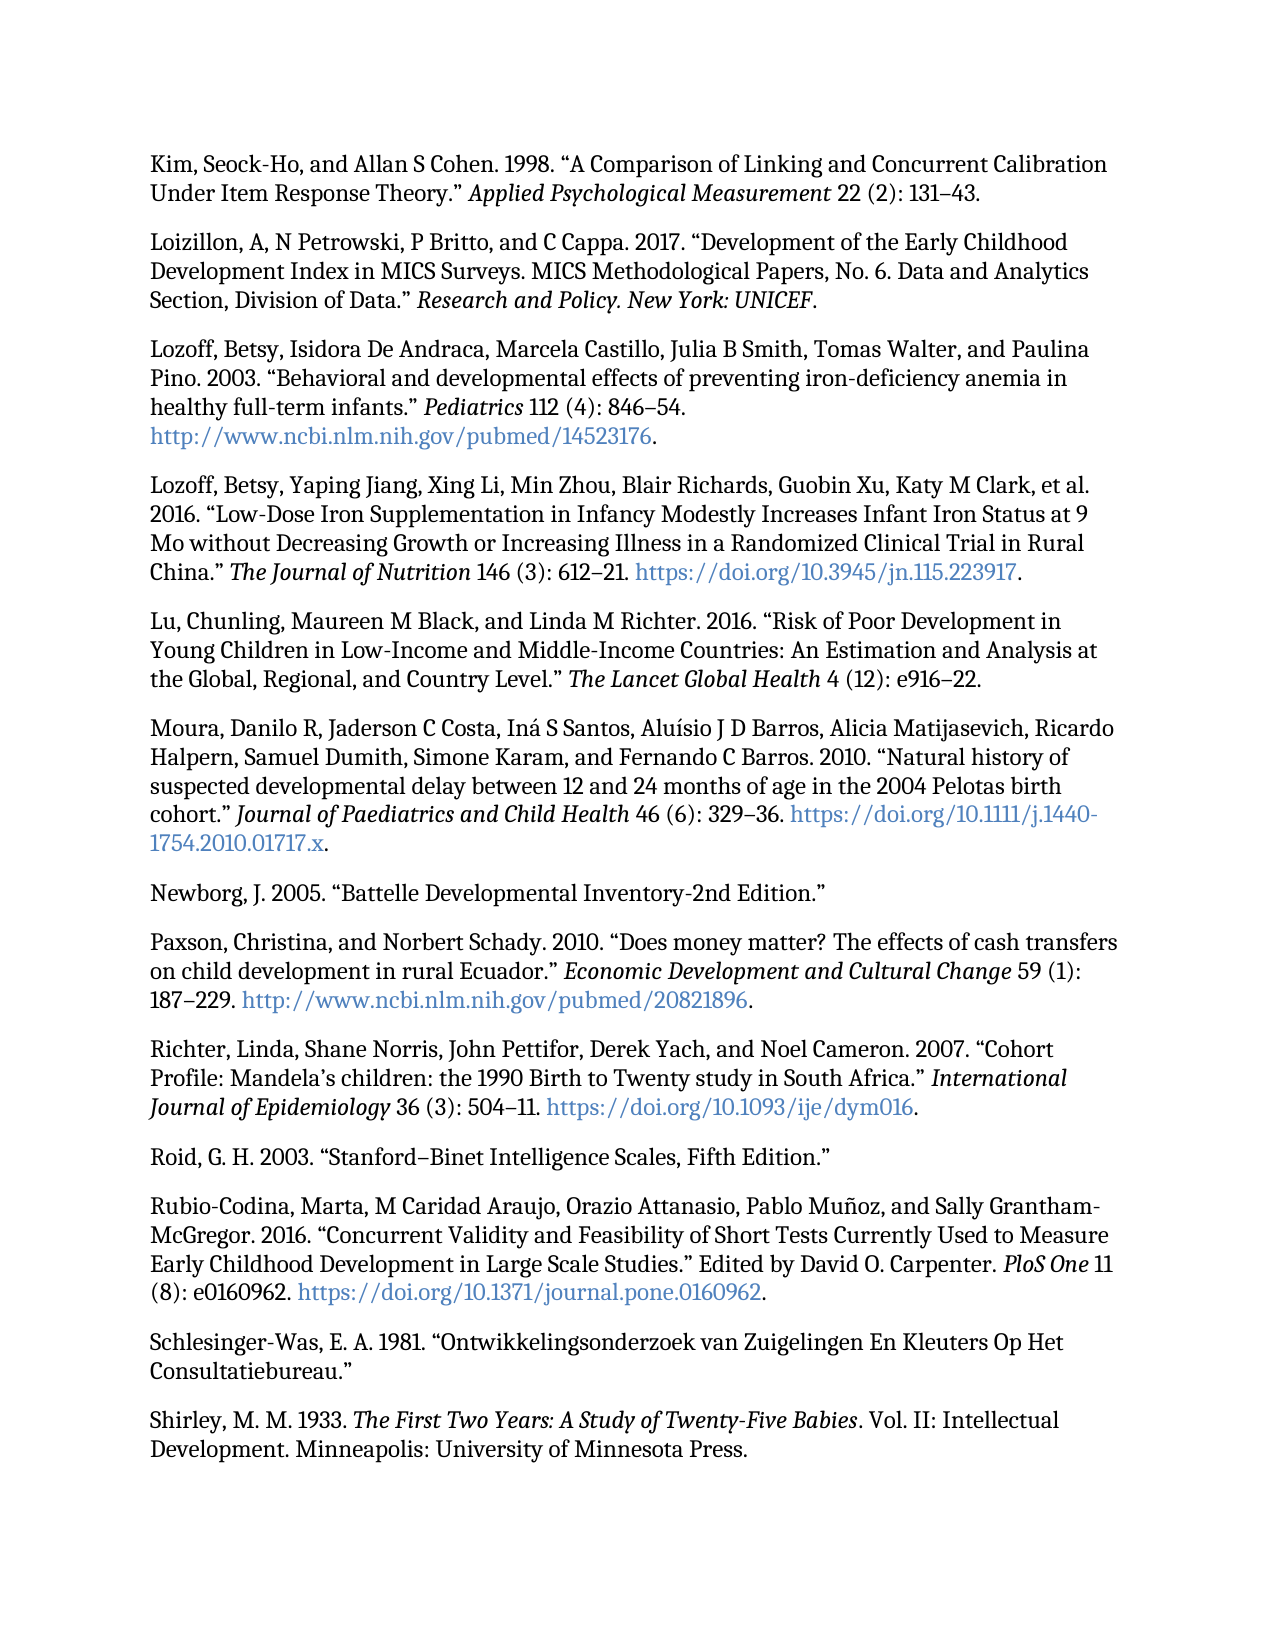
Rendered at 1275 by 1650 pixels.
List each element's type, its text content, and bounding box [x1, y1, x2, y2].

text Roid, G. H. 2003. “Stanford–Binet Intelligence Scales, Fifth Edition.” [150, 1142, 1125, 1171]
text Shirley, M. M. 1933. The First Two Years: A Study of Twenty-Five Babies. Vol. II: Intellectual Development. Minneapolis: University of Minnesota Press. [150, 1406, 1125, 1464]
text Rubio-Codina, Marta, M Caridad Araujo, Orazio Attanasio, Pablo Muñoz, and Sally Grantham-McGregor. 2016. “Concurrent Validity and Feasibility of Short Tests Currently Used to Measure Early Childhood Development in Large Scale Studies.” Edited by David O. Carpenter. PloS One 11 (8): e0160962. https://doi.org/10.1371/journal.pone.0160962. [150, 1192, 1125, 1307]
text Kim, Seock-Ho, and Allan S Cohen. 1998. “A Comparison of Linking and Concurrent Calibration Under Item Response Theory.” Applied Psychological Measurement 22 (2): 131–43. [150, 150, 1125, 207]
text Richter, Linda, Shane Norris, John Pettifor, Derek Yach, and Noel Cameron. 2007. “Cohort Profile: Mandela’s children: the 1990 Birth to Twenty study in South Africa.” International Journal of Epidemiology 36 (3): 504–11. https://doi.org/10.1093/ije/dym016. [150, 1035, 1125, 1122]
text Lu, Chunling, Maureen M Black, and Linda M Richter. 2016. “Risk of Poor Development in Young Children in Low-Income and Middle-Income Countries: An Estimation and Analysis at the Global, Regional, and Country Level.” The Lancet Global Health 4 (12): e916–22. [150, 607, 1125, 693]
text Lozoff, Betsy, Isidora De Andraca, Marcela Castillo, Julia B Smith, Tomas Walter, and Paulina Pino. 2003. “Behavioral and developmental effects of preventing iron-deficiency anemia in healthy full-term infants.” Pediatrics 112 (4): 846–54. http://www.ncbi.nlm.nih.gov/pubmed/14523176. [150, 335, 1125, 450]
text Moura, Danilo R, Jaderson C Costa, Iná S Santos, Aluísio J D Barros, Alicia Matijasevich, Ricardo Halpern, Samuel Dumith, Simone Karam, and Fernando C Barros. 2010. “Natural history of suspected developmental delay between 12 and 24 months of age in the 2004 Pelotas birth cohort.” Journal of Paediatrics and Child Health 46 (6): 329–36. https://doi.org/10.1111/j.1440-1754.2010.01717.x. [150, 714, 1125, 858]
text Lozoff, Betsy, Yaping Jiang, Xing Li, Min Zhou, Blair Richards, Guobin Xu, Katy M Clark, et al. 2016. “Low-Dose Iron Supplementation in Infancy Modestly Increases Infant Iron Status at 9 Mo without Decreasing Growth or Increasing Illness in a Randomized Clinical Trial in Rural China.” The Journal of Nutrition 146 (3): 612–21. https://doi.org/10.3945/jn.115.223917. [150, 471, 1125, 586]
text Schlesinger-Was, E. A. 1981. “Ontwikkelingsonderzoek van Zuigelingen En Kleuters Op Het Consultatiebureau.” [150, 1328, 1125, 1385]
text Paxson, Christina, and Norbert Schady. 2010. “Does money matter? The effects of cash transfers on child development in rural Ecuador.” Economic Development and Cultural Change 59 (1): 187–229. http://www.ncbi.nlm.nih.gov/pubmed/20821896. [150, 928, 1125, 1014]
text Newborg, J. 2005. “Battelle Developmental Inventory-2nd Edition.” [150, 879, 1125, 907]
text Loizillon, A, N Petrowski, P Britto, and C Cappa. 2017. “Development of the Early Childhood Development Index in MICS Surveys. MICS Methodological Papers, No. 6. Data and Analytics Section, Division of Data.” Research and Policy. New York: UNICEF. [150, 228, 1125, 314]
